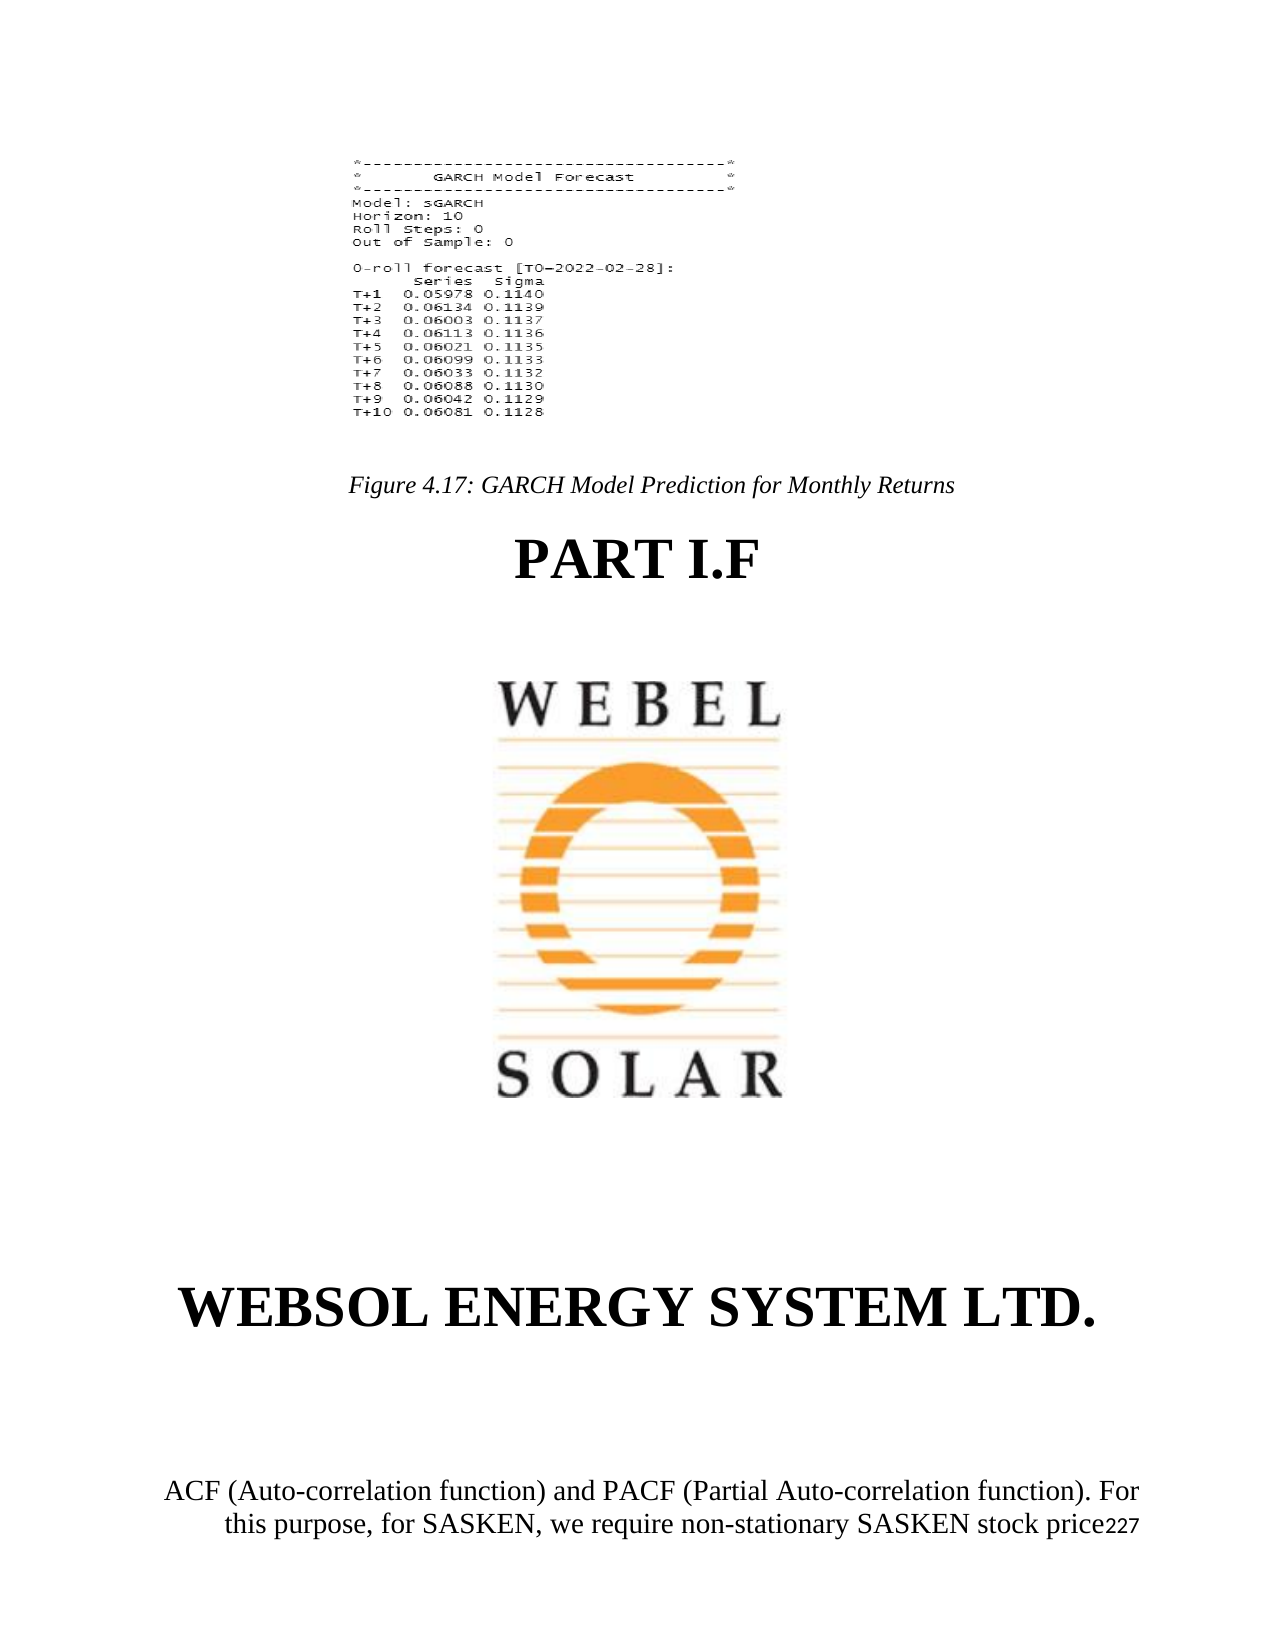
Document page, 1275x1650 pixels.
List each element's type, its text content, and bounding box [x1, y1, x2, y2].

text WEBSOL ENERGY SYSTEM LTD. [139, 1271, 1136, 1338]
text Figure 4.17: GARCH Model Prediction for Monthly Returns [273, 471, 1139, 499]
picture [348, 156, 735, 417]
picture [146, 681, 1133, 1098]
text PART I.F [139, 524, 1136, 592]
